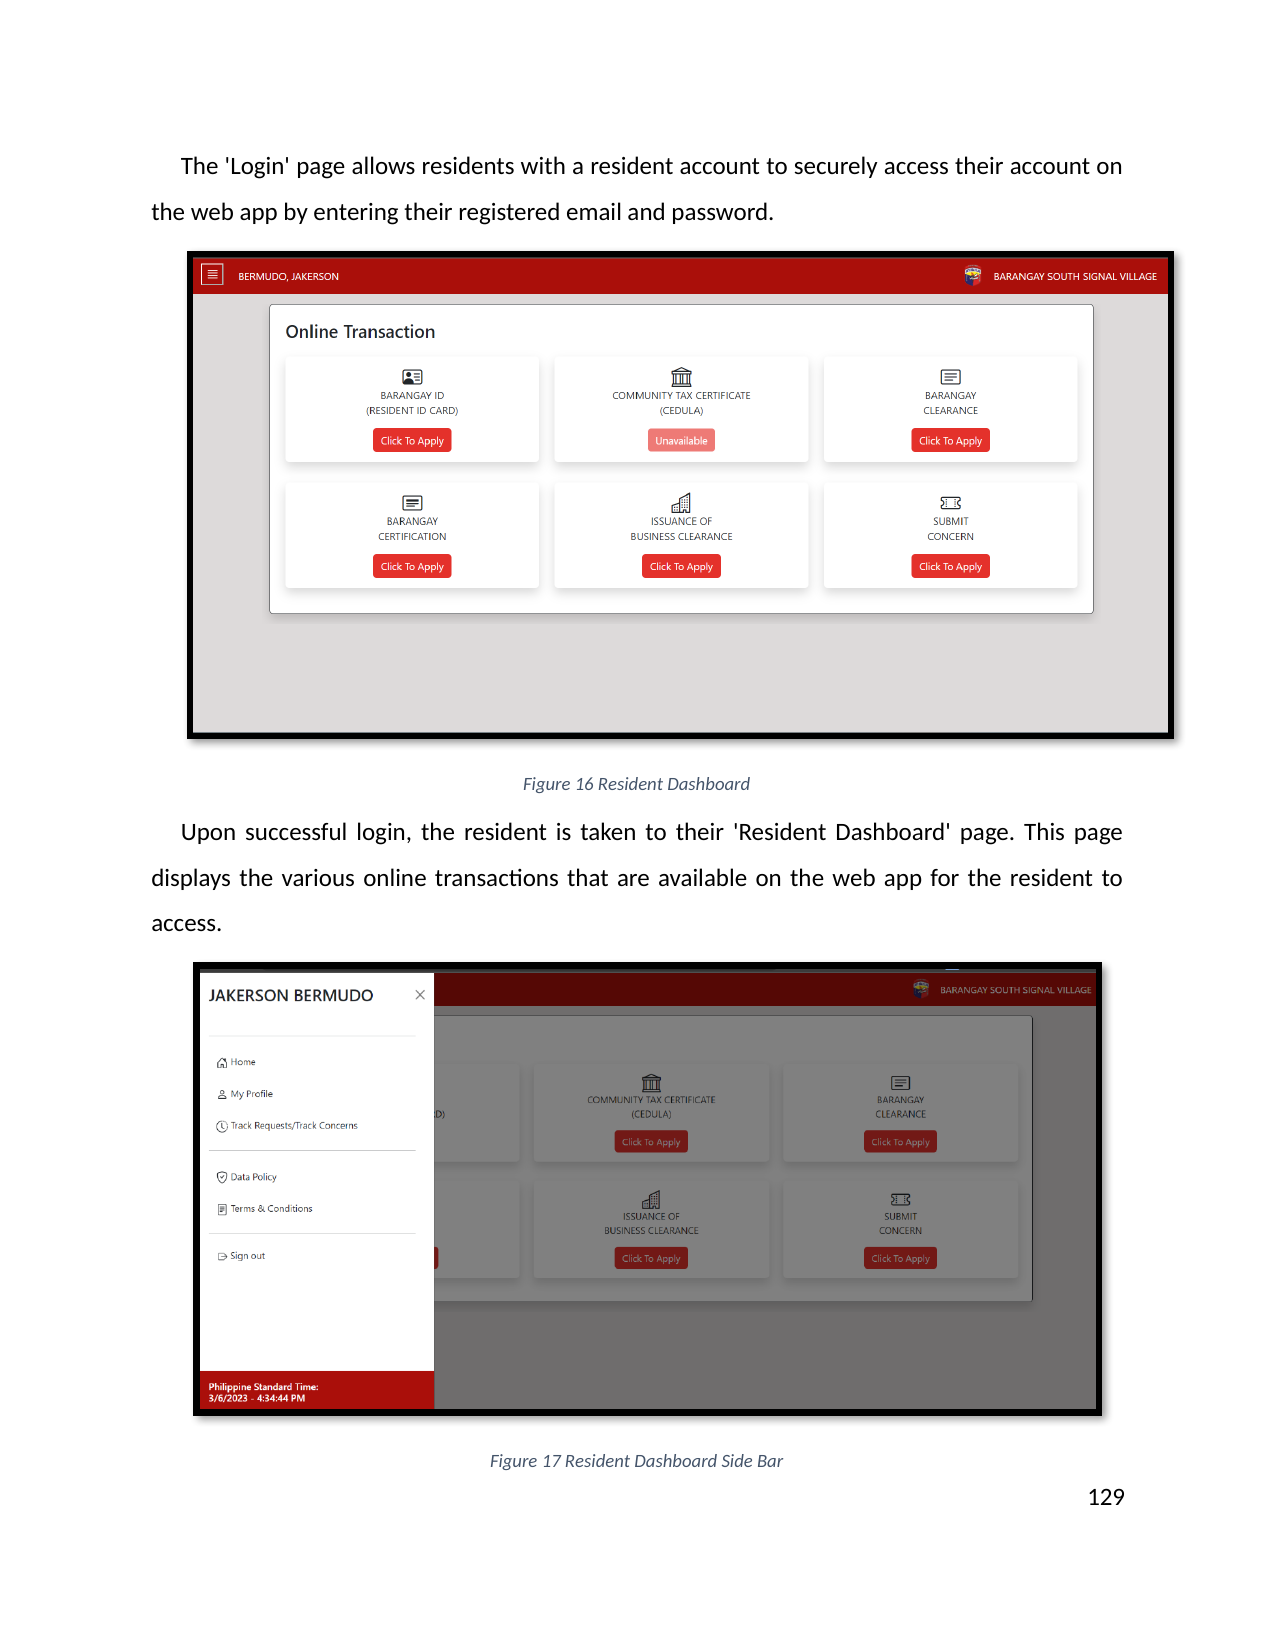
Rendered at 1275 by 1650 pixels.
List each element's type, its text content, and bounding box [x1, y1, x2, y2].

text Upon successful login, the resident is taken to their 'Resident Dashboard' page. This page displays the various online transactions that are available on the web app for the resident to access. [151, 816, 1125, 938]
text Figure 17 Resident Dashboard Side Bar [150, 1449, 1125, 1472]
text Figure 16 Resident Dashboard [150, 772, 1125, 795]
picture [193, 257, 1168, 733]
picture [200, 969, 1096, 1409]
text The 'Login' page allows residents with a resident account to securely access their account on the web app by entering their registered email and password. [151, 150, 1125, 226]
